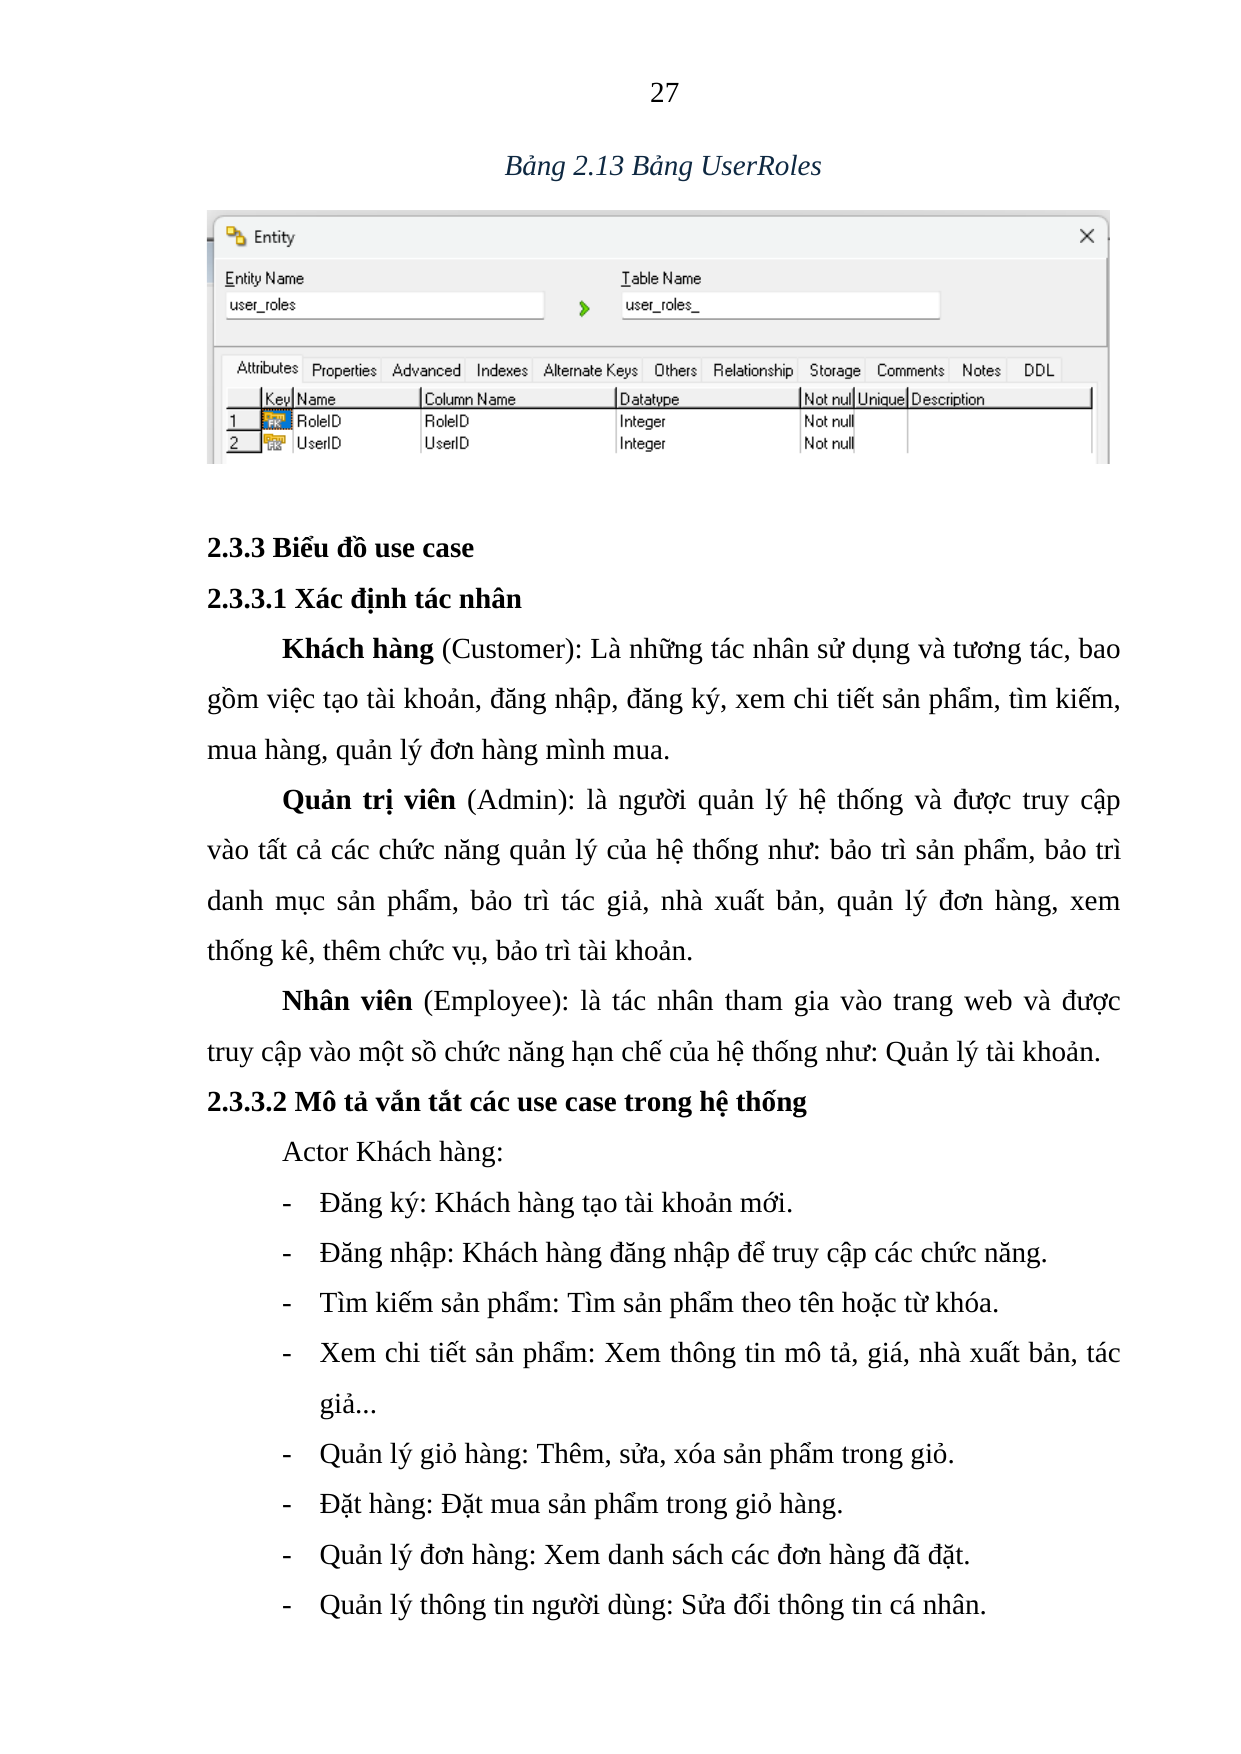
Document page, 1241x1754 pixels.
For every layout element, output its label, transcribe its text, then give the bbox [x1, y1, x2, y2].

subtitle 2.3.3 Biểu đồ use case [207, 531, 1122, 564]
subtitle 2.3.3.1 Xác định tác nhân [207, 581, 1122, 614]
list Đăng nhập: Khách hàng đăng nhập để truy cập các chức năng. [282, 1235, 1122, 1268]
text Khách hàng (Customer): Là những tác nhân sử dụng và tương tác, bao gồm việc tạo tài khoản, đăng nhập, đăng ký, xem chi tiết sản phẩm, tìm kiếm, mua hàng, quản lý đơn hàng mình mua. [207, 631, 1122, 765]
list Quản lý đơn hàng: Xem danh sách các đơn hàng đã đặt. [282, 1537, 1122, 1570]
subtitle 2.3.3.2 Mô tả vắn tắt các use case trong hệ thống [207, 1084, 1122, 1118]
list Xem chi tiết sản phẩm: Xem thông tin mô tả, giá, nhà xuất bản, tác giả... [282, 1336, 1122, 1419]
list Đăng ký: Khách hàng tạo tài khoản mới. [282, 1185, 1122, 1218]
list Tìm kiếm sản phẩm: Tìm sản phẩm theo tên hoặc từ khóa. [282, 1285, 1122, 1319]
text Quản trị viên (Admin): là người quản lý hệ thống và được truy cập vào tất cả các chức năng quản lý của hệ thống như: bảo trì sản phẩm, bảo trì danh mục sản phẩm, bảo trì tác giả, nhà xuất bản, quản lý đơn hàng, xem thống kê, thêm chức vụ, bảo trì tài khoản. [207, 782, 1122, 967]
picture [206, 210, 1110, 464]
text Actor Khách hàng: [207, 1134, 1122, 1168]
text Nhân viên (Employee): là tác nhân tham gia vào trang web và được truy cập vào một sồ chức năng hạn chế của hệ thống như: Quản lý tài khoản. [207, 983, 1122, 1067]
list Đặt hàng: Đặt mua sản phẩm trong giỏ hàng. [282, 1487, 1122, 1520]
list Quản lý thông tin người dùng: Sửa đổi thông tin cá nhân. [282, 1587, 1122, 1621]
list Quản lý giỏ hàng: Thêm, sửa, xóa sản phẩm trong giỏ. [282, 1436, 1122, 1470]
